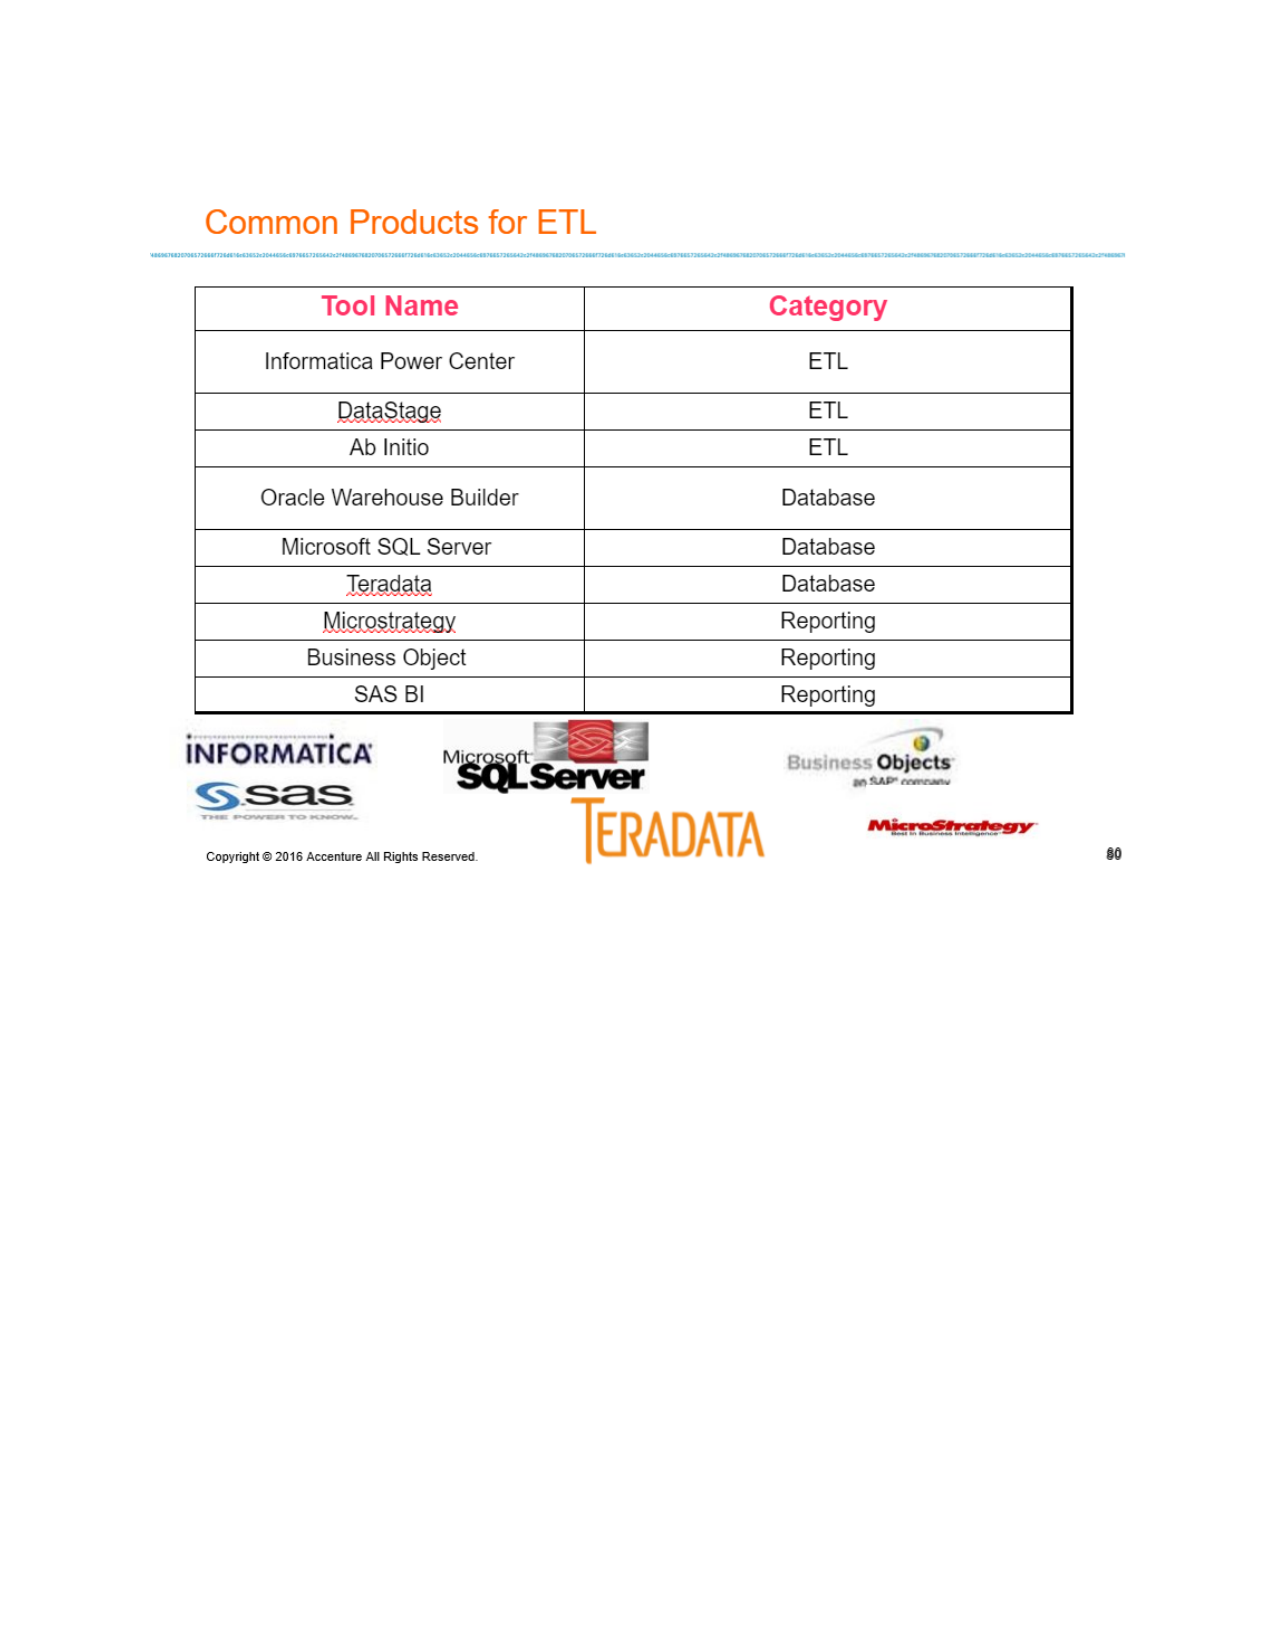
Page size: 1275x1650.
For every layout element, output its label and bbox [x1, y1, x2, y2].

picture [150, 150, 1125, 871]
